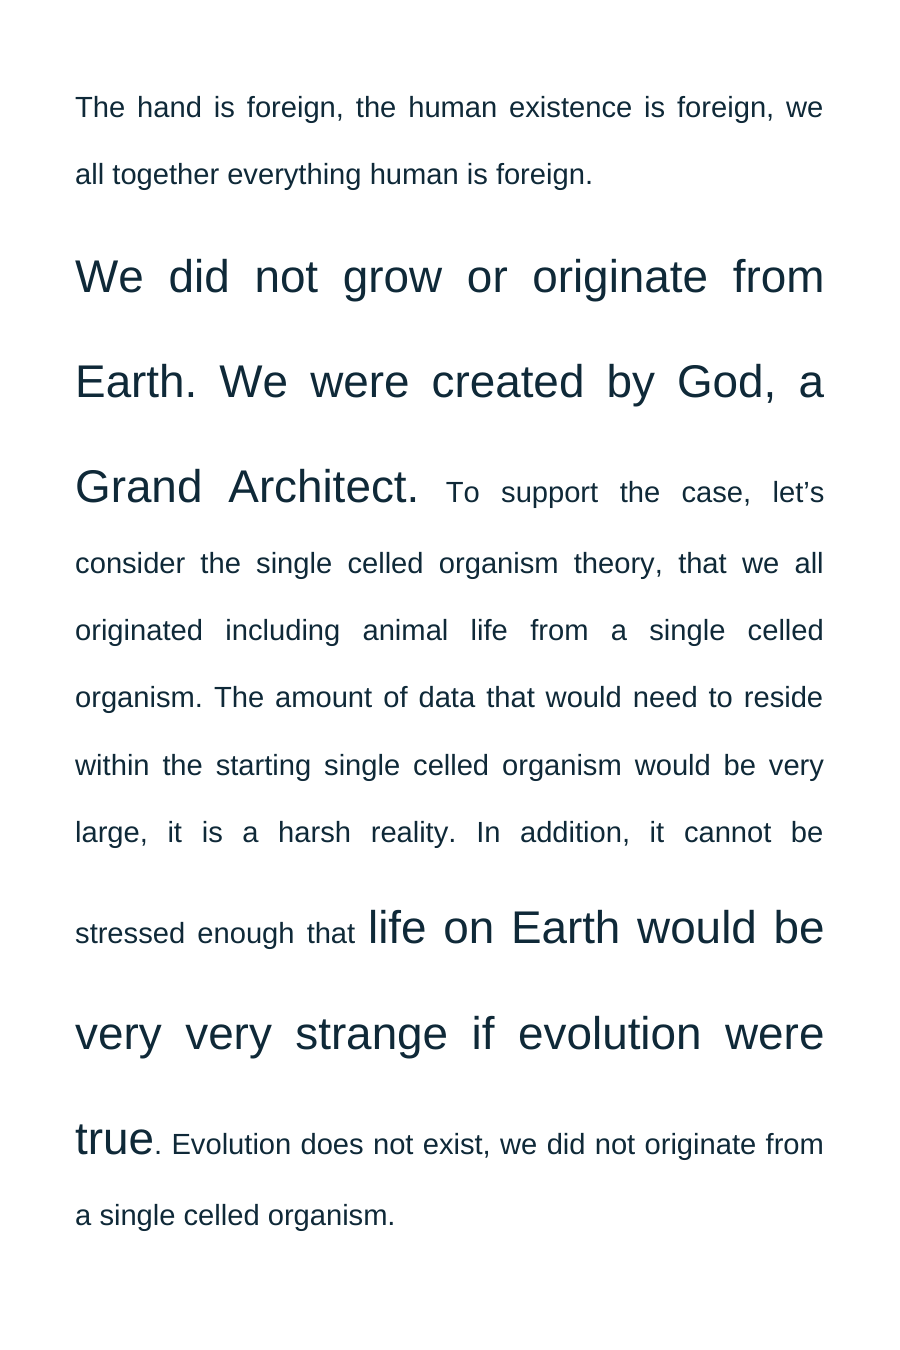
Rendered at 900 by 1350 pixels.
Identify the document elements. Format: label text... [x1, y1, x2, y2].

text We did not grow or originate from Earth. We were created by God, a Grand Architect. To support the case, let’s consider the single celled organism theory, that we all originated including animal life from a single celled organism. The amount of data that would need to reside within the starting single celled organism would be very large, it is a harsh reality. In addition, it cannot be stressed enough that life on Earth would be very very strange if evolution were true. Evolution does not exist, we did not originate from a single celled organism. [75, 249, 825, 1231]
text The hand is foreign, the human existence is foreign, we all together everything human is foreign. [75, 90, 825, 191]
